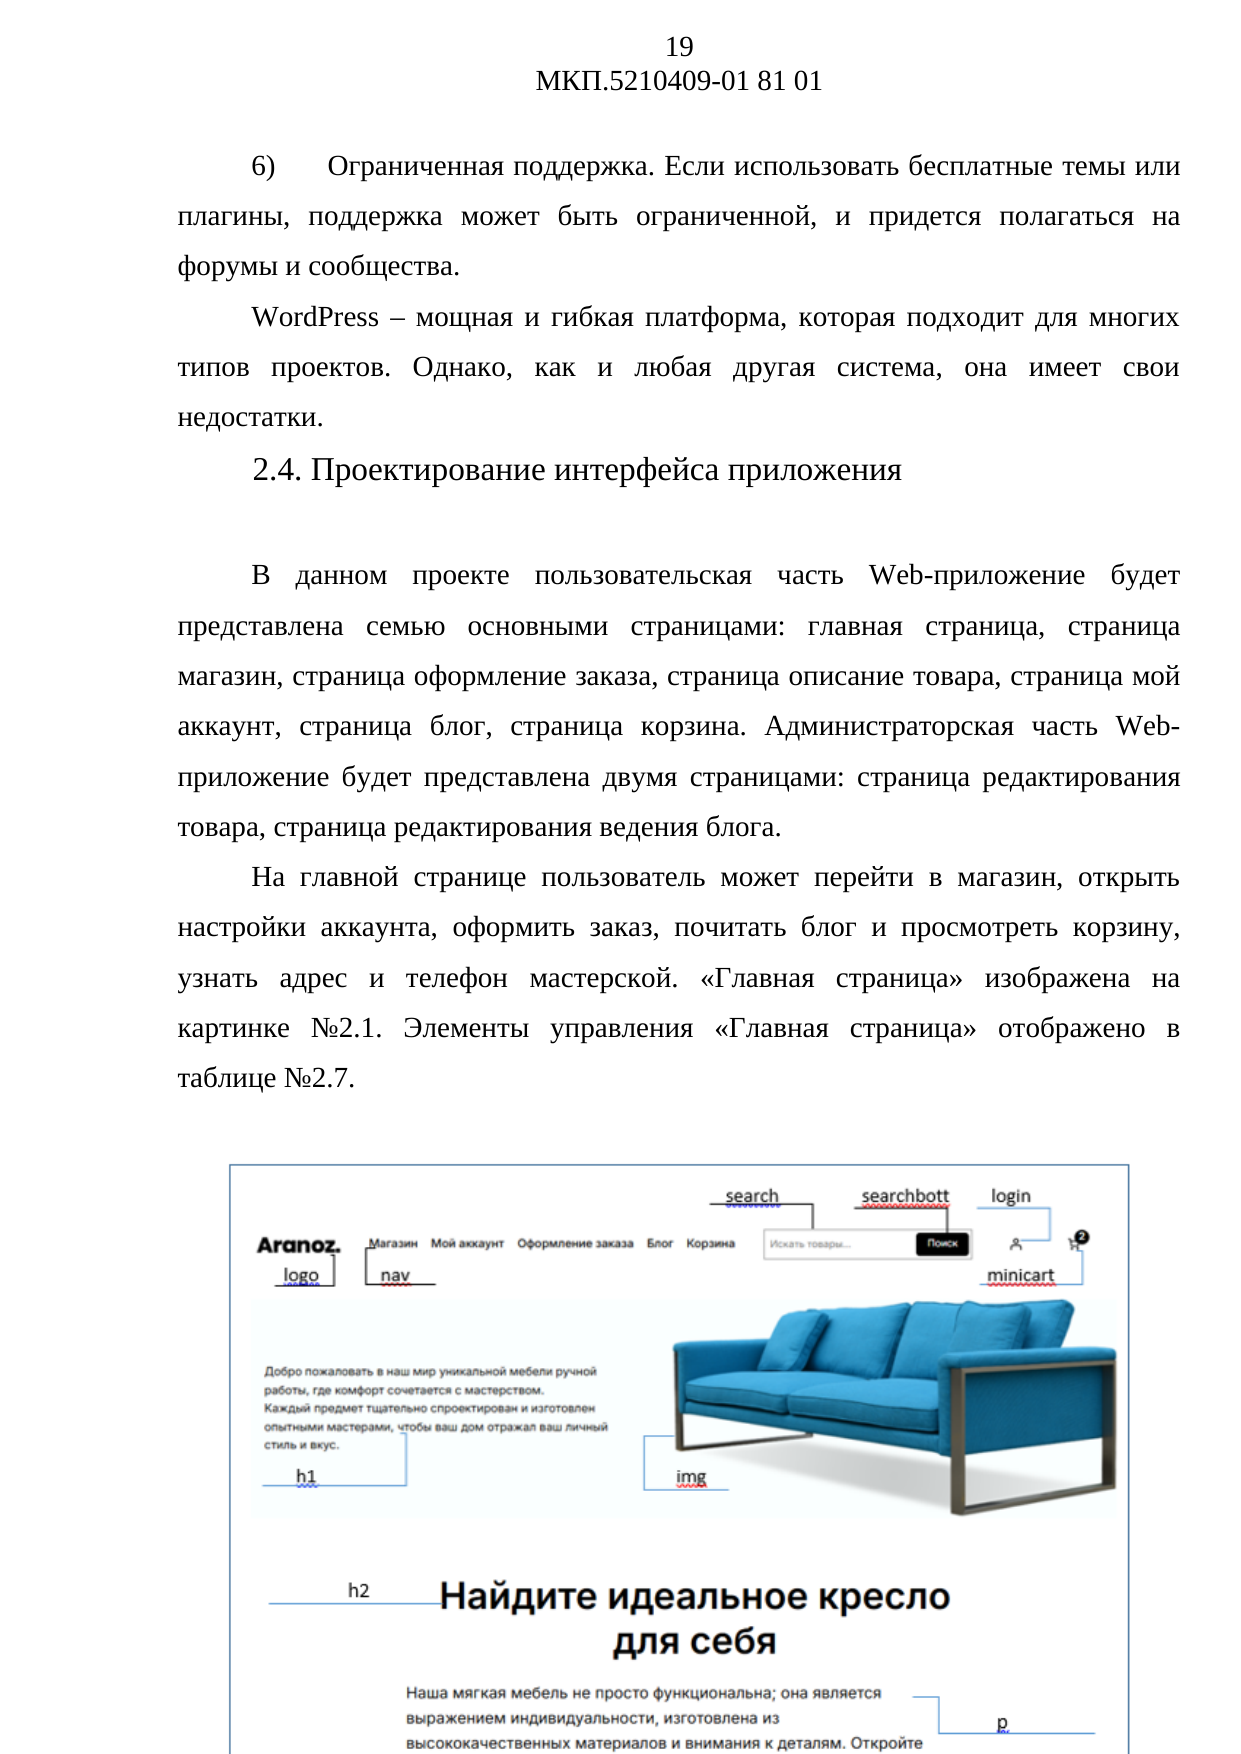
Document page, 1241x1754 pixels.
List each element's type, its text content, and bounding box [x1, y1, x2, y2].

subtitle 2.4. Проектирование интерфейса приложения [177, 449, 1181, 488]
picture [225, 1160, 1134, 1754]
text В данном проекте пользовательская часть Web-приложение будет представлена семью основными страницами: главная страница, страница магазин, страница оформление заказа, страница описание товара, страница мой аккаунт, страница блог, страница корзина. Администраторская часть Web-приложение будет представлена двумя страницами: страница редактирования товара, страница редактирования ведения блога. [177, 557, 1181, 842]
list Ограниченная поддержка. Если использовать бесплатные темы или плагины, поддержка может быть ограниченной, и придется полагаться на форумы и сообщества. [177, 148, 1181, 282]
text На главной странице пользователь может перейти в магазин, открыть настройки аккаунта, оформить заказ, почитать блог и просмотреть корзину, узнать адрес и телефон мастерской. «Главная страница» изображена на картинке №2.1. Элементы управления «Главная страница» отображено в таблице №2.7. [177, 859, 1181, 1094]
text WordPress – мощная и гибкая платформа, которая подходит для многих типов проектов. Однако, как и любая другая система, она имеет свои недостатки. [177, 299, 1181, 433]
